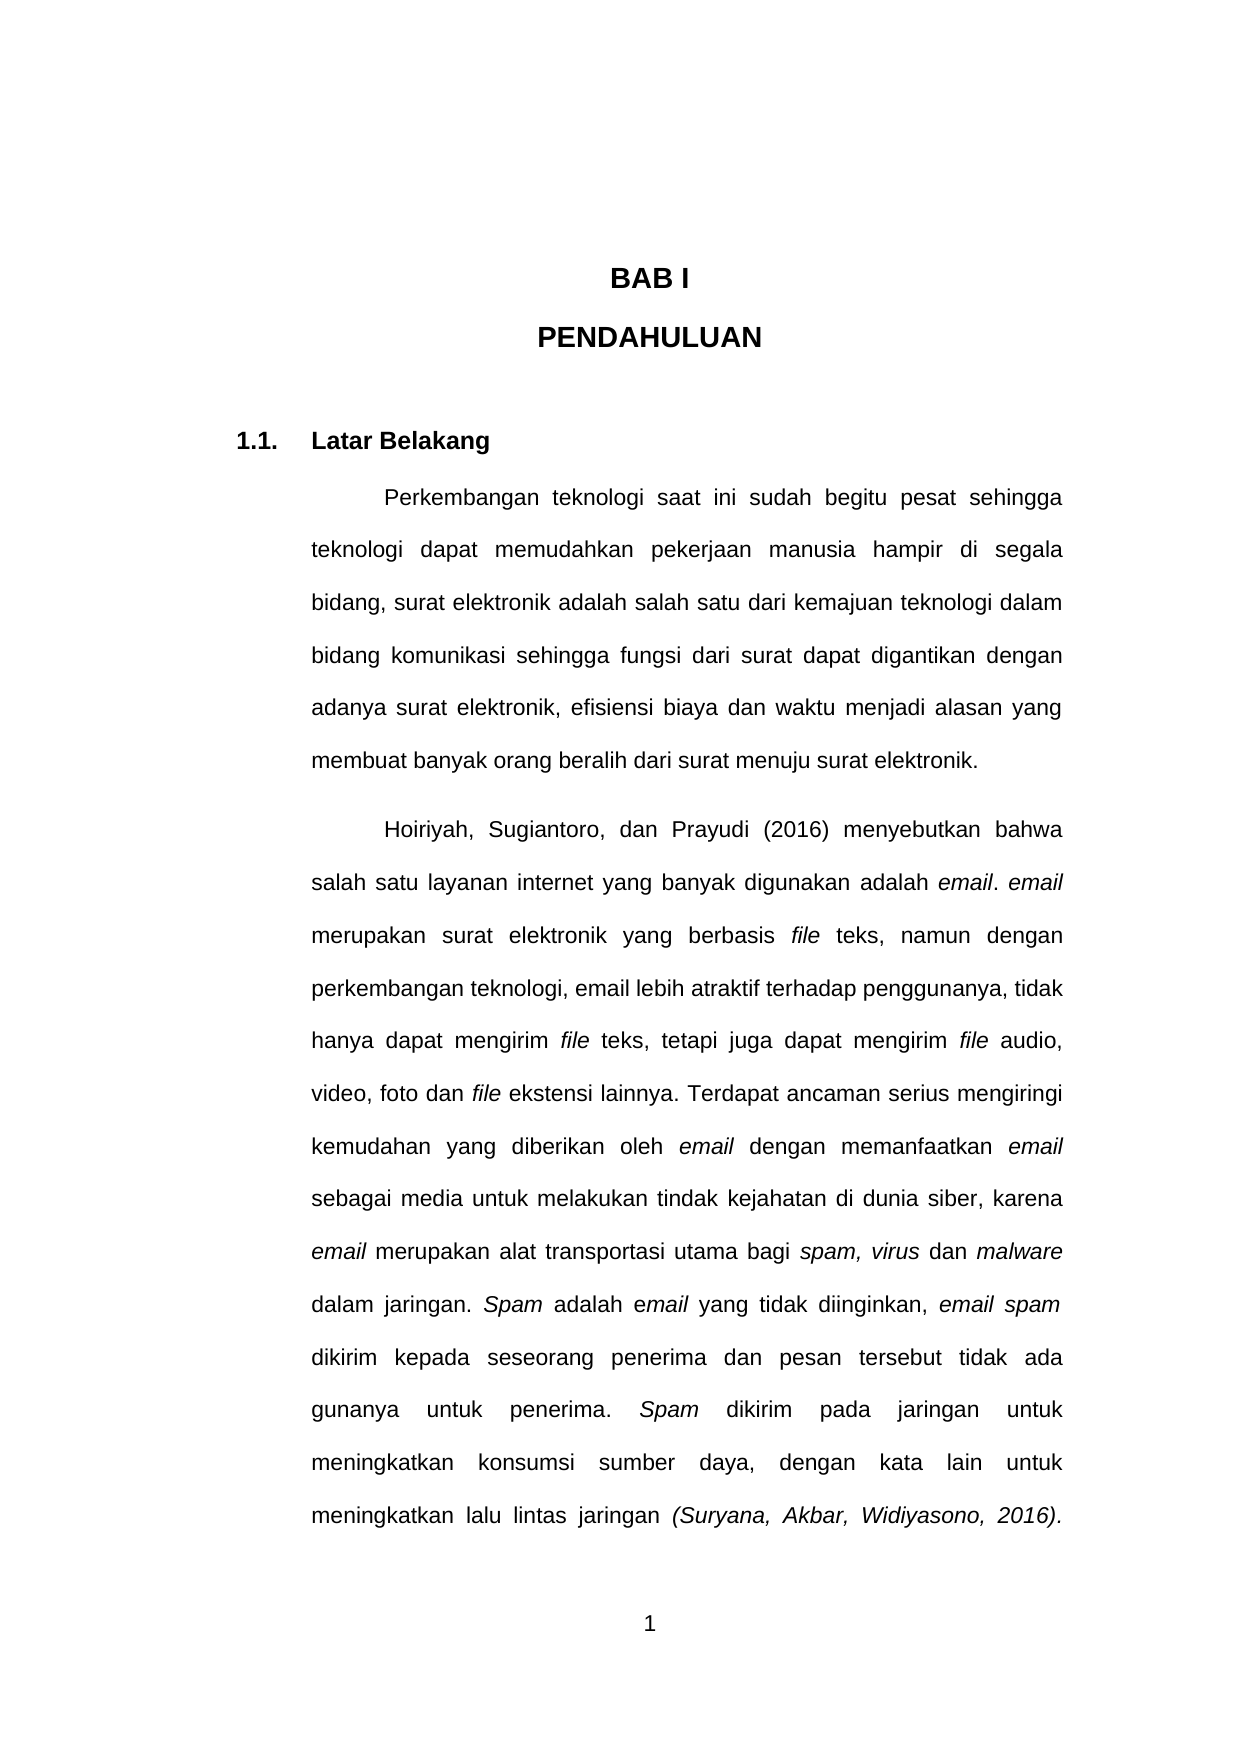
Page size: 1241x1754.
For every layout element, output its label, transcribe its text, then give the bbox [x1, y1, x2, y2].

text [311, 816, 1063, 1528]
subtitle Latar Belakang [236, 426, 1063, 455]
subtitle PENDAHULUAN [236, 320, 1063, 353]
subtitle BAB I [236, 261, 1063, 295]
text Perkembangan teknologi saat ini sudah begitu pesat sehingga teknologi dapat memudahkan pekerjaan manusia hampir di segala bidang, surat elektronik adalah salah satu dari kemajuan teknologi dalam bidang komunikasi sehingga fungsi dari surat dapat digantikan dengan adanya surat elektronik, efisiensi biaya dan waktu menjadi alasan yang membuat banyak orang beralih dari surat menuju surat elektronik. [311, 483, 1063, 773]
